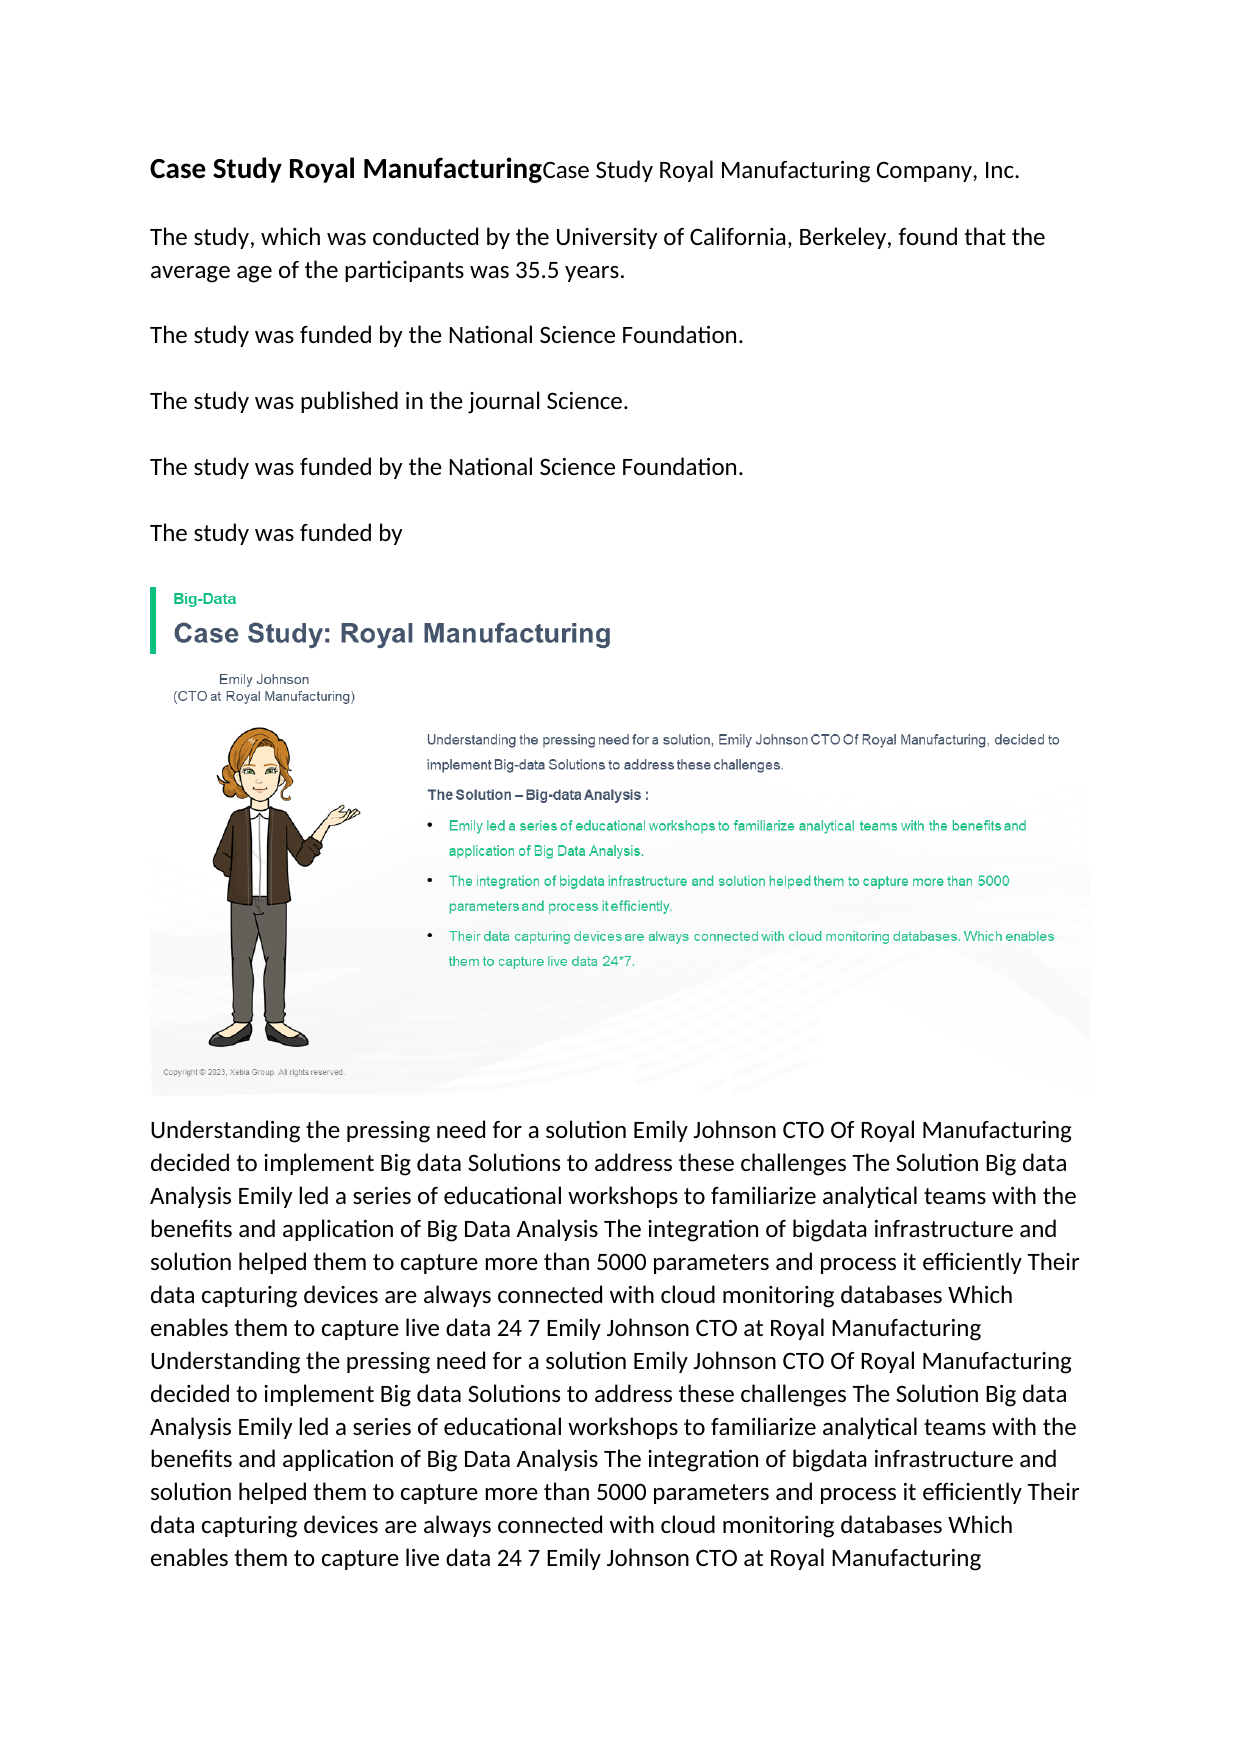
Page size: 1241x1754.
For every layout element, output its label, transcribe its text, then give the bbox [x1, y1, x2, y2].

text Understanding the pressing need for a solution Emily Johnson CTO Of Royal Manufacturing decided to implement Big data Solutions to address these challenges The Solution Big data Analysis Emily led a series of educational workshops to familiarize analytical teams with the benefits and application of Big Data Analysis The integration of bigdata infrastructure and solution helped them to capture more than 5000 parameters and process it efficiently Their data capturing devices are always connected with cloud monitoring databases Which enables them to capture live data 24 7 Emily Johnson CTO at Royal Manufacturing Understanding the pressing need for a solution Emily Johnson CTO Of Royal Manufacturing decided to implement Big data Solutions to address these challenges The Solution Big data Analysis Emily led a series of educational workshops to familiarize analytical teams with the benefits and application of Big Data Analysis The integration of bigdata infrastructure and solution helped them to capture more than 5000 parameters and process it efficiently Their data capturing devices are always connected with cloud monitoring databases Which enables them to capture live data 24 7 Emily Johnson CTO at Royal Manufacturing [150, 1114, 1090, 1573]
text Case Study Royal ManufacturingCase Study Royal Manufacturing Company, Inc. The study, which was conducted by the University of California, Berkeley, found that the average age of the participants was 35.5 years. The study was funded by the National Science Foundation. The study was published in the journal Science. The study was funded by the National Science Foundation. The study was funded by [150, 150, 1090, 548]
picture [150, 566, 1091, 1096]
